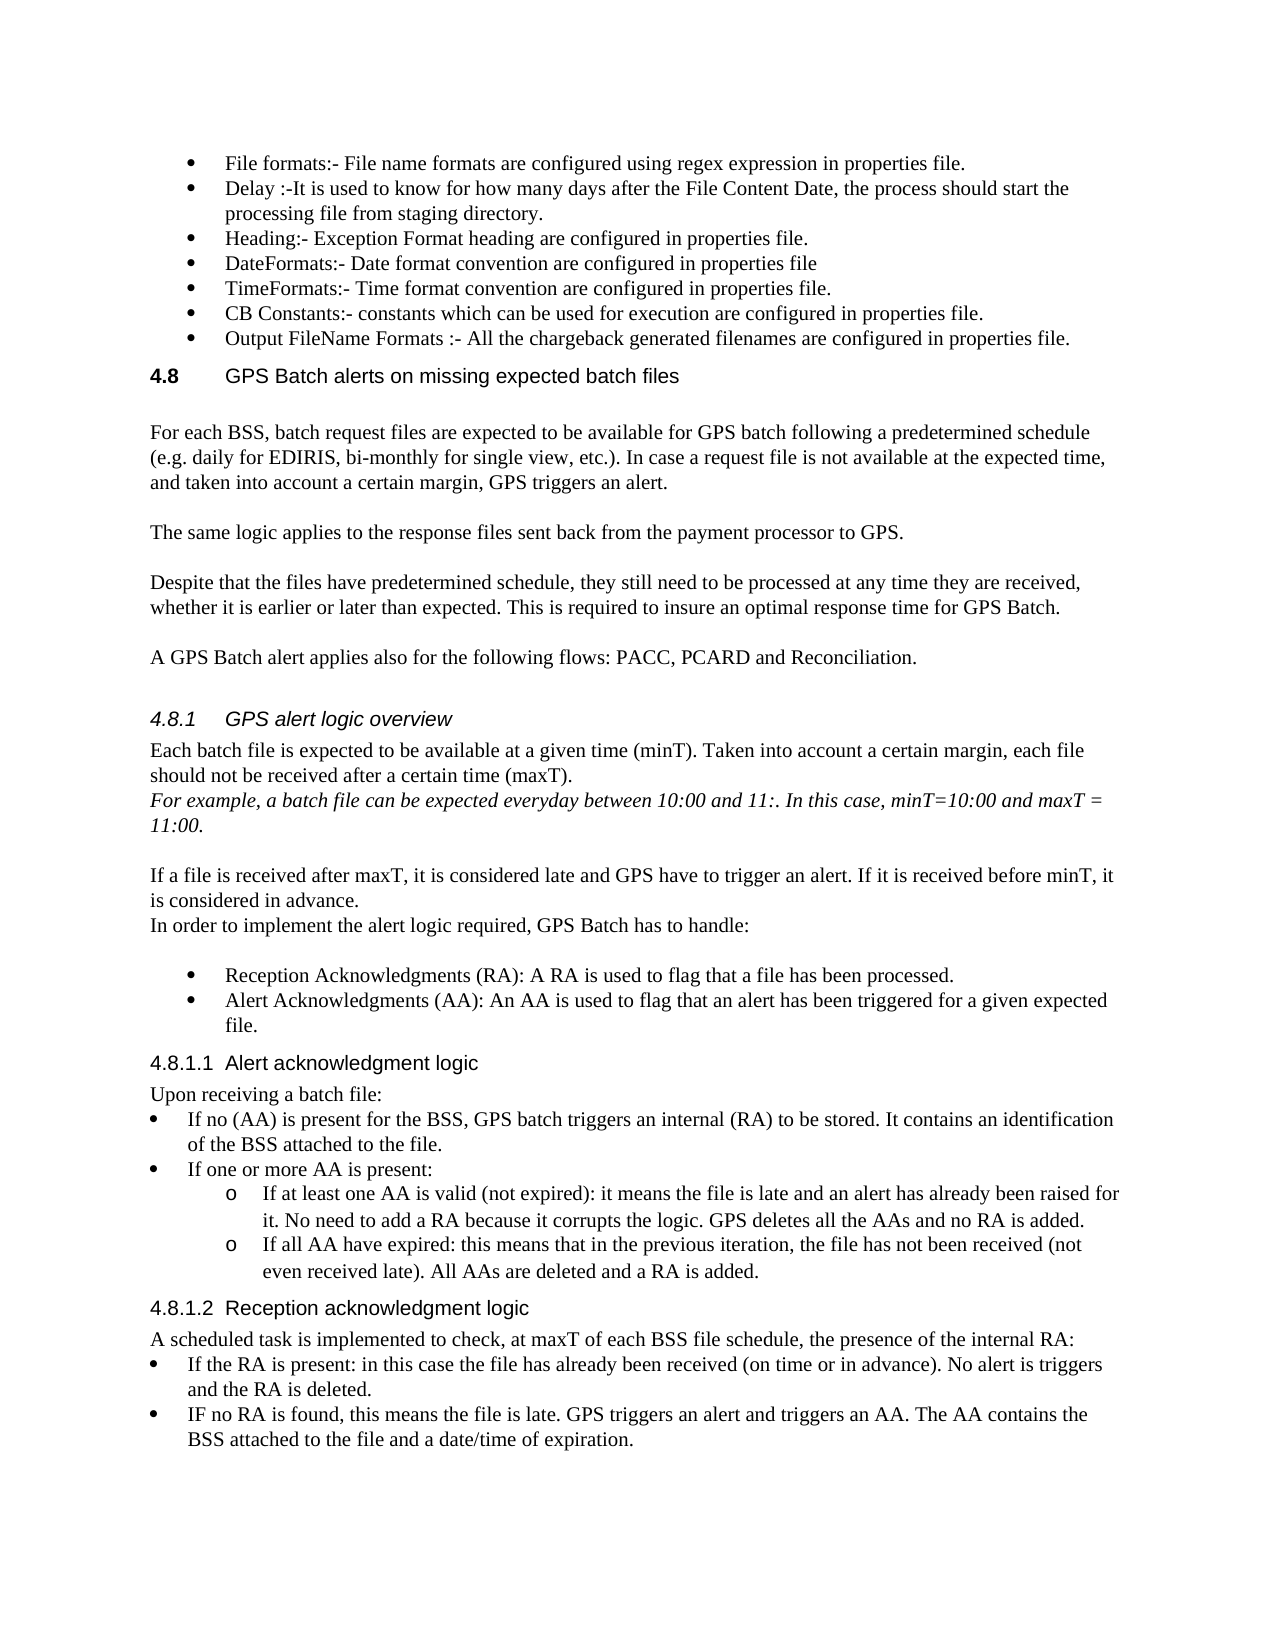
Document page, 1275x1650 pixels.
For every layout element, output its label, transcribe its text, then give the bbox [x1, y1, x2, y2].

list IF no RA is found, this means the file is late. GPS triggers an alert and triggers an AA. The AA contains the BSS attached to the file and a date/time of expiration. [150, 1401, 1125, 1451]
text For each BSS, batch request files are expected to be available for GPS batch following a predetermined schedule (e.g. daily for EDIRIS, bi-monthly for single view, etc.). In case a request file is not available at the expected time, and taken into account a certain margin, GPS triggers an alert. [150, 419, 1125, 494]
list TimeFormats:- Time format convention are configured in properties file. [187, 275, 1125, 300]
list If the RA is present: in this case the file has already been received (on time or in advance). No alert is triggers and the RA is deleted. [150, 1351, 1125, 1401]
list DateFormats:- Date format convention are configured in properties file [187, 250, 1125, 275]
list Output FileName Formats :- All the chargeback generated filenames are configured in properties file. [187, 325, 1125, 350]
text Despite that the files have predetermined schedule, they still need to be processed at any time they are received, whether it is earlier or later than expected. This is required to insure an optimal response time for GPS Batch. [150, 569, 1125, 619]
text If a file is received after maxT, it is considered late and GPS have to trigger an alert. If it is received before minT, it is considered in advance. [150, 862, 1125, 912]
list CB Constants:- constants which can be used for execution are configured in properties file. [187, 300, 1125, 325]
list Delay :-It is used to know for how many days after the File Content Date, the process should start the processing file from staging directory. [187, 175, 1125, 225]
subtitle Alert acknowledgment logic [150, 1050, 1125, 1075]
list If at least one AA is valid (not expired): it means the file is late and an alert has already been raised for it. No need to add a RA because it corrupts the logic. GPS deletes all the AAs and no RA is added. [225, 1181, 1125, 1232]
subtitle GPS Batch alerts on missing expected batch files [150, 362, 1125, 387]
list If no (AA) is present for the BSS, GPS batch triggers an internal (RA) to be stored. It contains an identification of the BSS attached to the file. [150, 1106, 1125, 1156]
subtitle GPS alert logic overview [150, 706, 1125, 731]
subtitle Reception acknowledgment logic [150, 1295, 1125, 1320]
list File formats:- File name formats are configured using regex expression in properties file. [187, 150, 1125, 175]
text A GPS Batch alert applies also for the following flows: PACC, PCARD and Reconciliation. [150, 644, 1125, 669]
list Heading:- Exception Format heading are configured in properties file. [187, 225, 1125, 250]
text The same logic applies to the response files sent back from the payment processor to GPS. [150, 519, 1125, 544]
list Reception Acknowledgments (RA): A RA is used to flag that a file has been processed. [187, 962, 1125, 987]
text For example, a batch file can be expected everyday between 10:00 and 11:. In this case, minT=10:00 and maxT = 11:00. [150, 787, 1125, 837]
text In order to implement the alert logic required, GPS Batch has to handle: [150, 912, 1125, 937]
text Each batch file is expected to be available at a given time (minT). Taken into account a certain margin, each file should not be received after a certain time (maxT). [150, 737, 1125, 787]
list If one or more AA is present: [150, 1156, 1125, 1181]
text A scheduled task is implemented to check, at maxT of each BSS file schedule, the presence of the internal RA: [150, 1326, 1125, 1351]
list If all AA have expired: this means that in the previous iteration, the file has not been received (not even received late). All AAs are deleted and a RA is added. [225, 1232, 1125, 1283]
text Upon receiving a batch file: [150, 1081, 1125, 1106]
list Alert Acknowledgments (AA): An AA is used to flag that an alert has been triggered for a given expected file. [187, 987, 1125, 1037]
